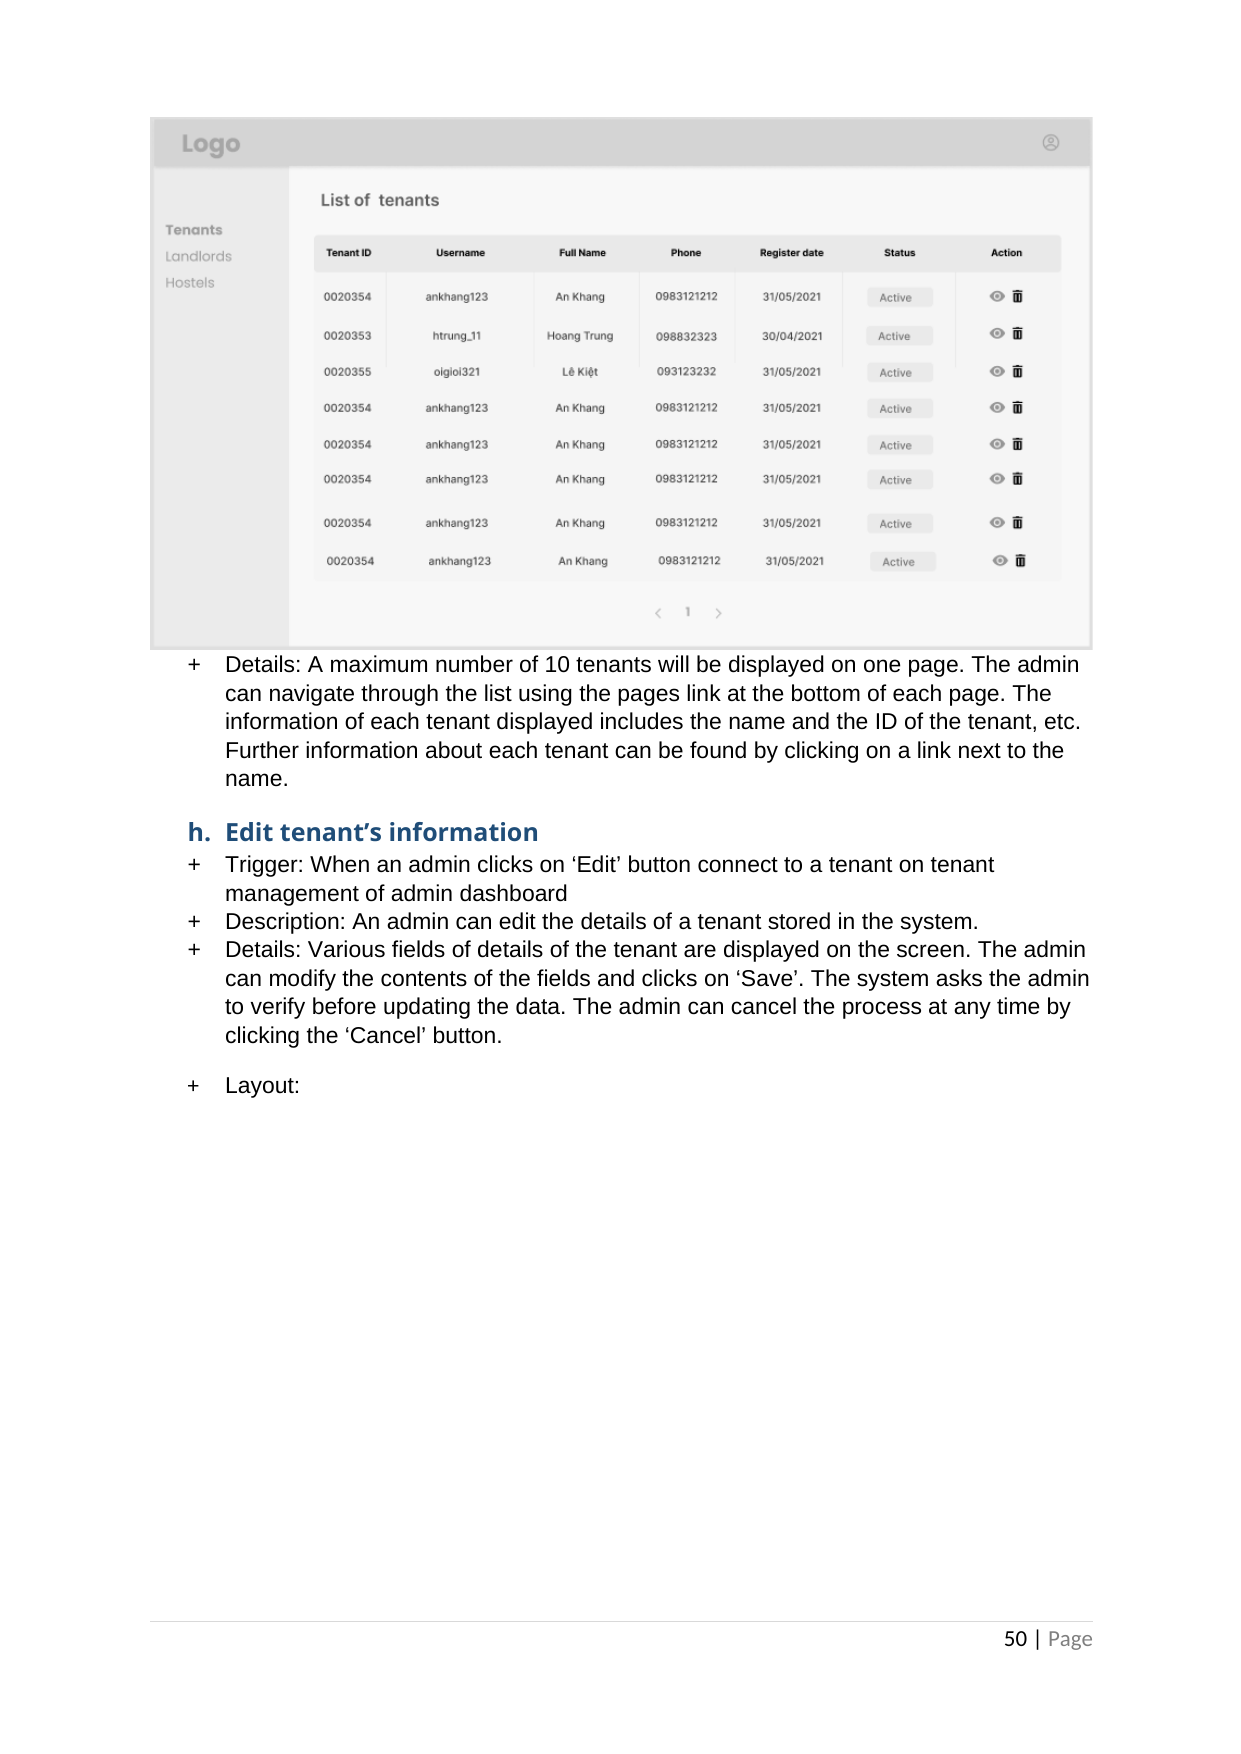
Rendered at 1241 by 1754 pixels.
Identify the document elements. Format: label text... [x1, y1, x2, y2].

list Details: A maximum number of 10 tenants will be displayed on one page. The admin can navigate through the list using the pages link at the bottom of each page. The information of each tenant displayed includes the name and the ID of the tenant, etc. Further information about each tenant can be found by clicking on a link next to the name. [187, 651, 1093, 791]
subtitle Edit tenant’s information [187, 814, 1093, 848]
list Trigger: When an admin clicks on ‘Edit’ button connect to a tenant on tenant management of admin dashboard [187, 851, 1093, 906]
list Description: An admin can edit the details of a tenant stored in the system. [187, 908, 1093, 934]
picture [150, 117, 1093, 650]
list Details: Various fields of details of the tenant are displayed on the screen. The admin can modify the contents of the fields and clicks on ‘Save’. The system asks the admin to verify before updating the data. The admin can cancel the process at any time by clicking the ‘Cancel’ button. [187, 936, 1093, 1048]
list Layout: [187, 1071, 1093, 1099]
